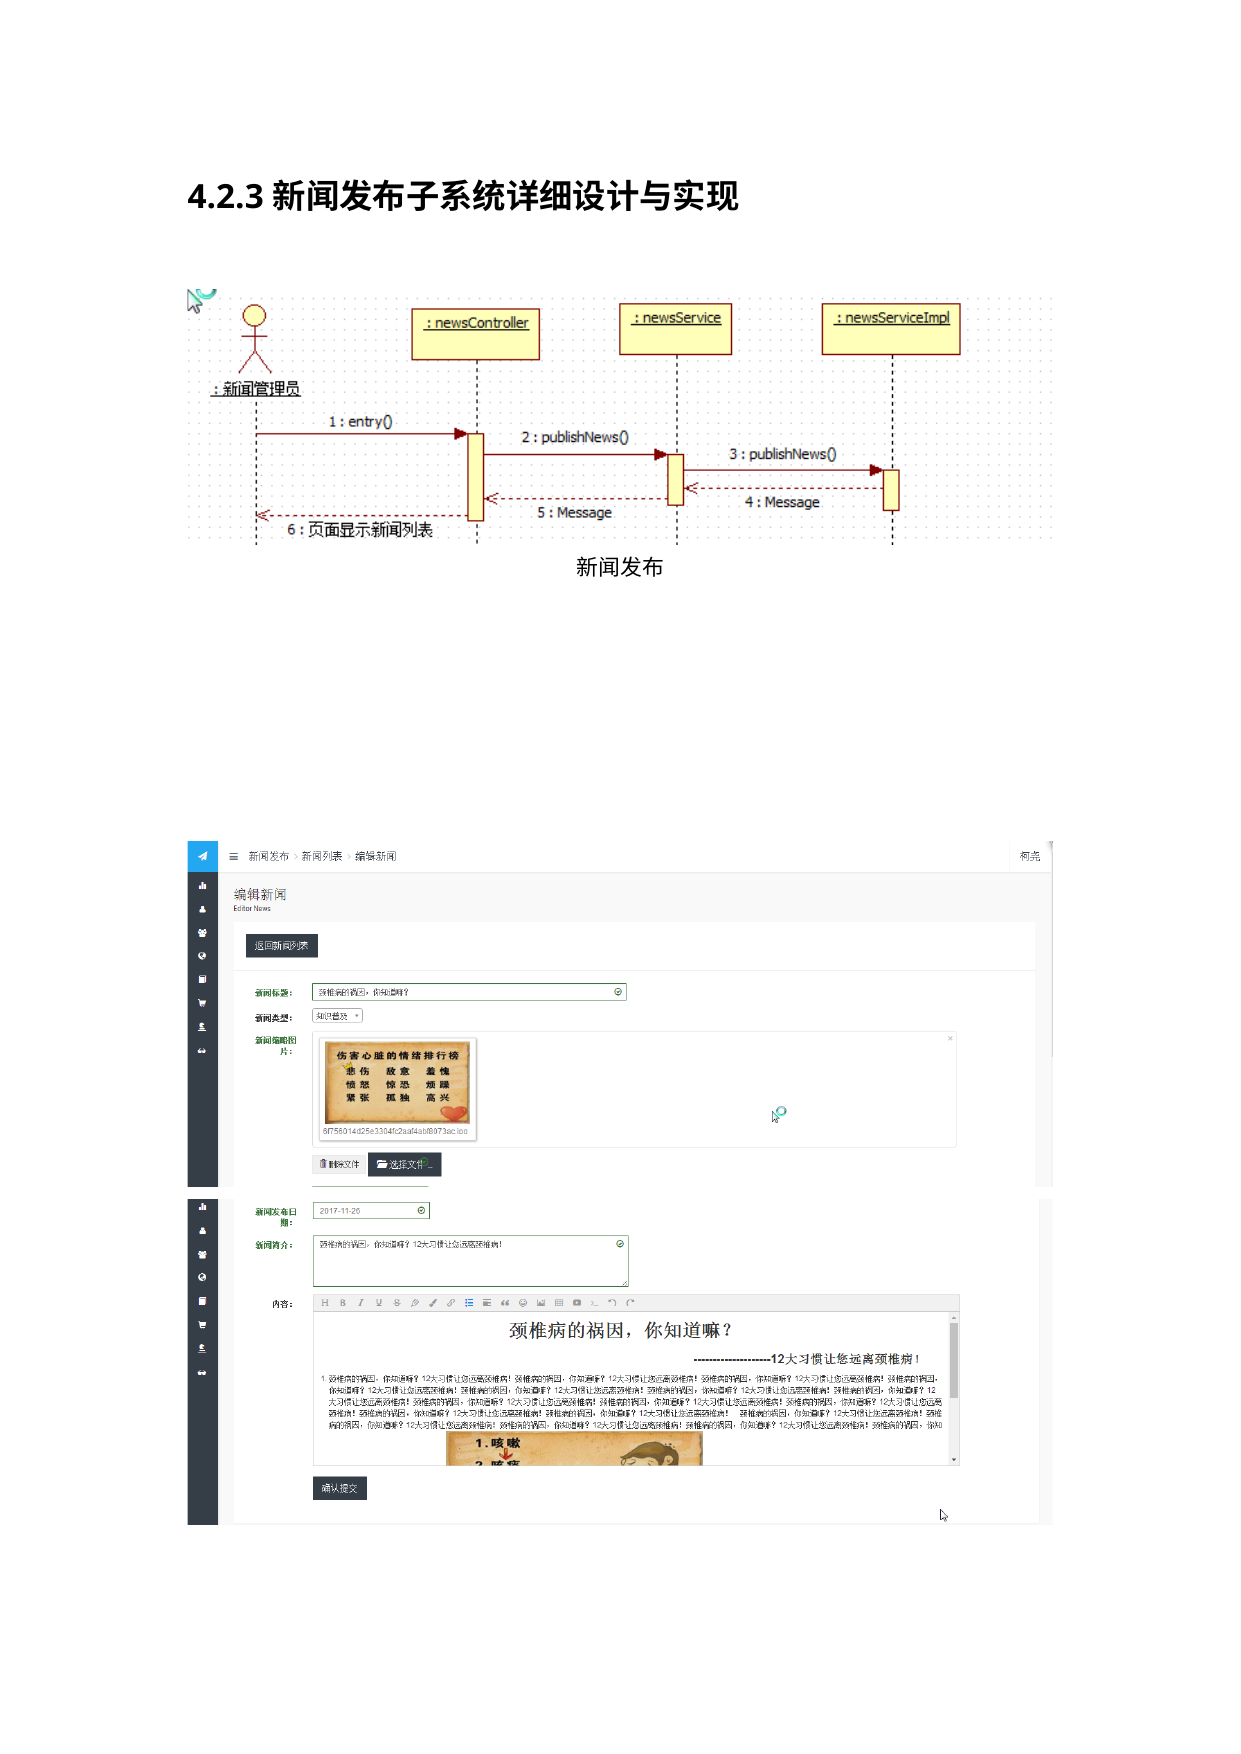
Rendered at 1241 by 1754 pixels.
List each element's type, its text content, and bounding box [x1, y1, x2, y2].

picture [187, 289, 1053, 545]
picture [187, 1199, 1053, 1525]
text 新闻发布 [187, 549, 1053, 582]
picture [187, 841, 1053, 1187]
subtitle 4.2.3 新闻发布子系统详细设计与实现 [187, 162, 1053, 227]
